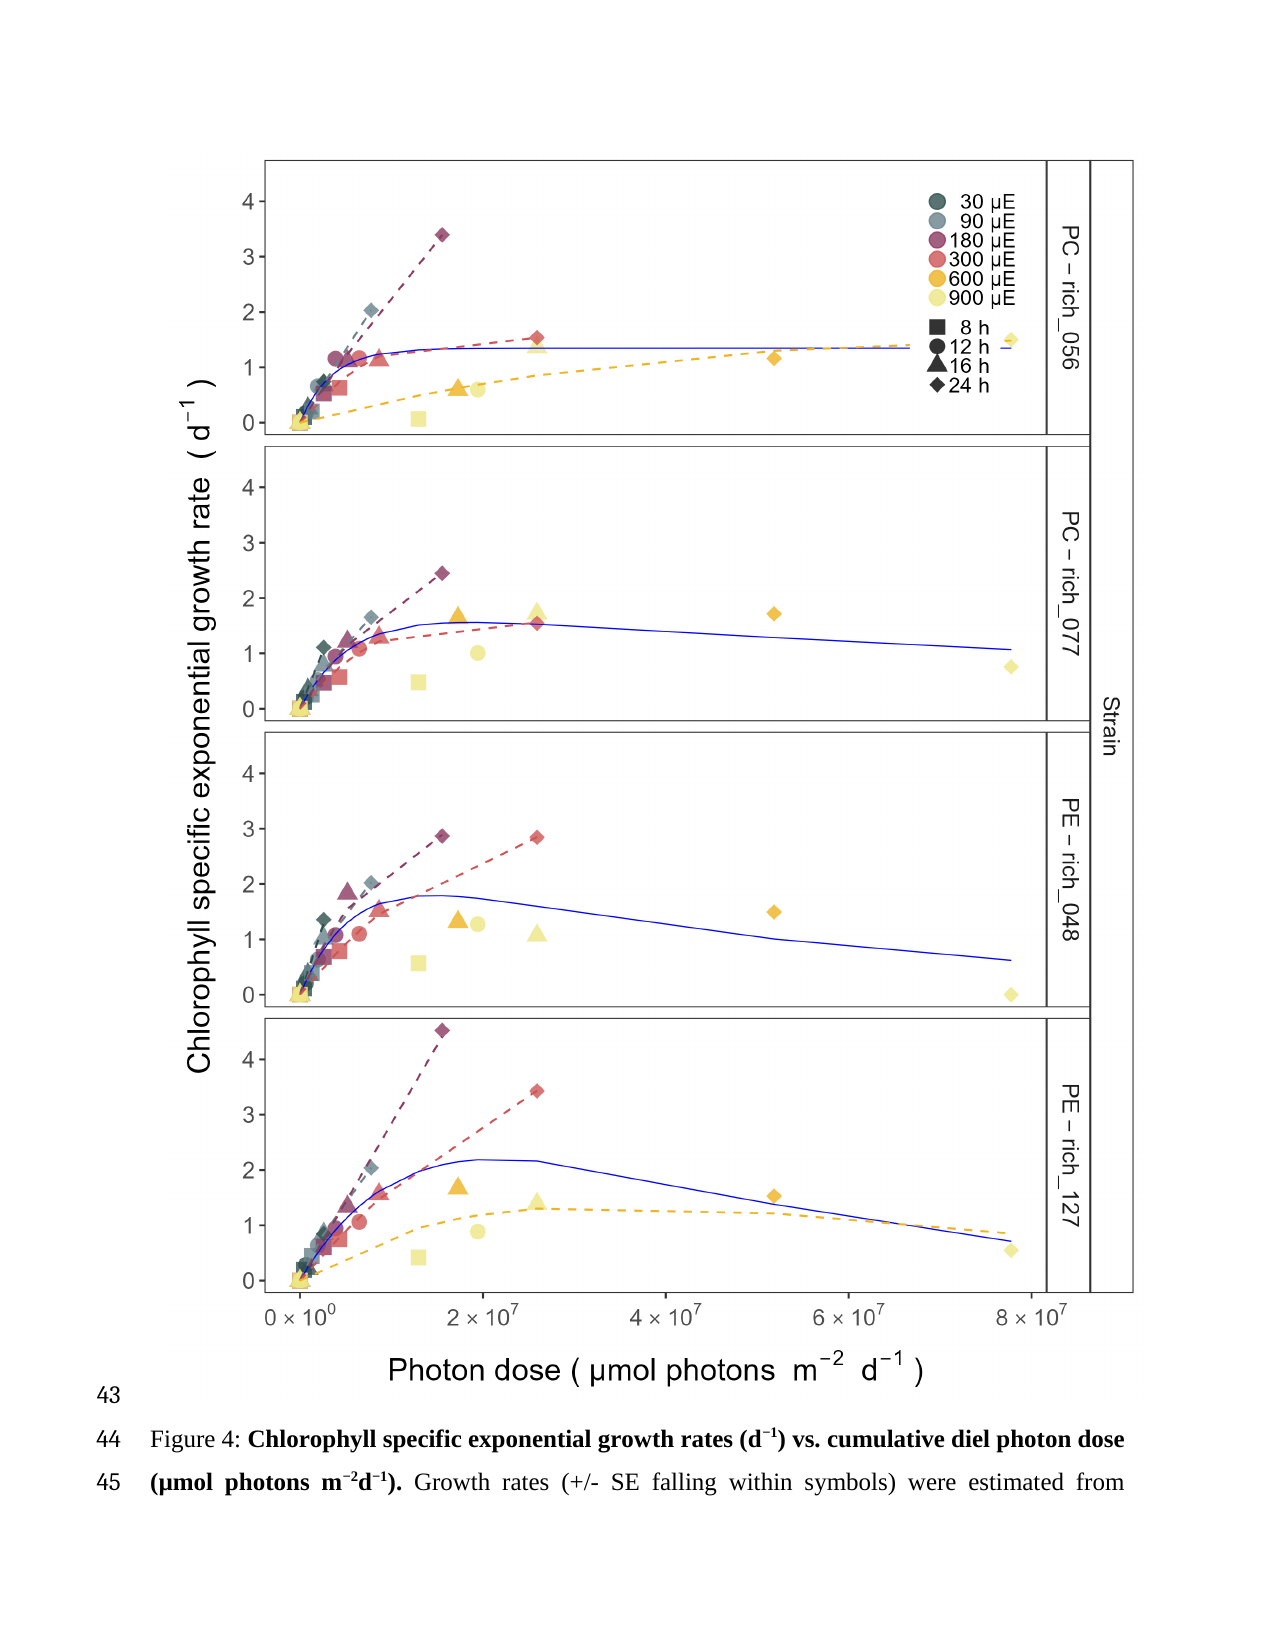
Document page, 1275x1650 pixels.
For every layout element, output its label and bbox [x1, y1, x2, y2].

picture [168, 150, 1144, 1404]
text [150, 1424, 1125, 1496]
